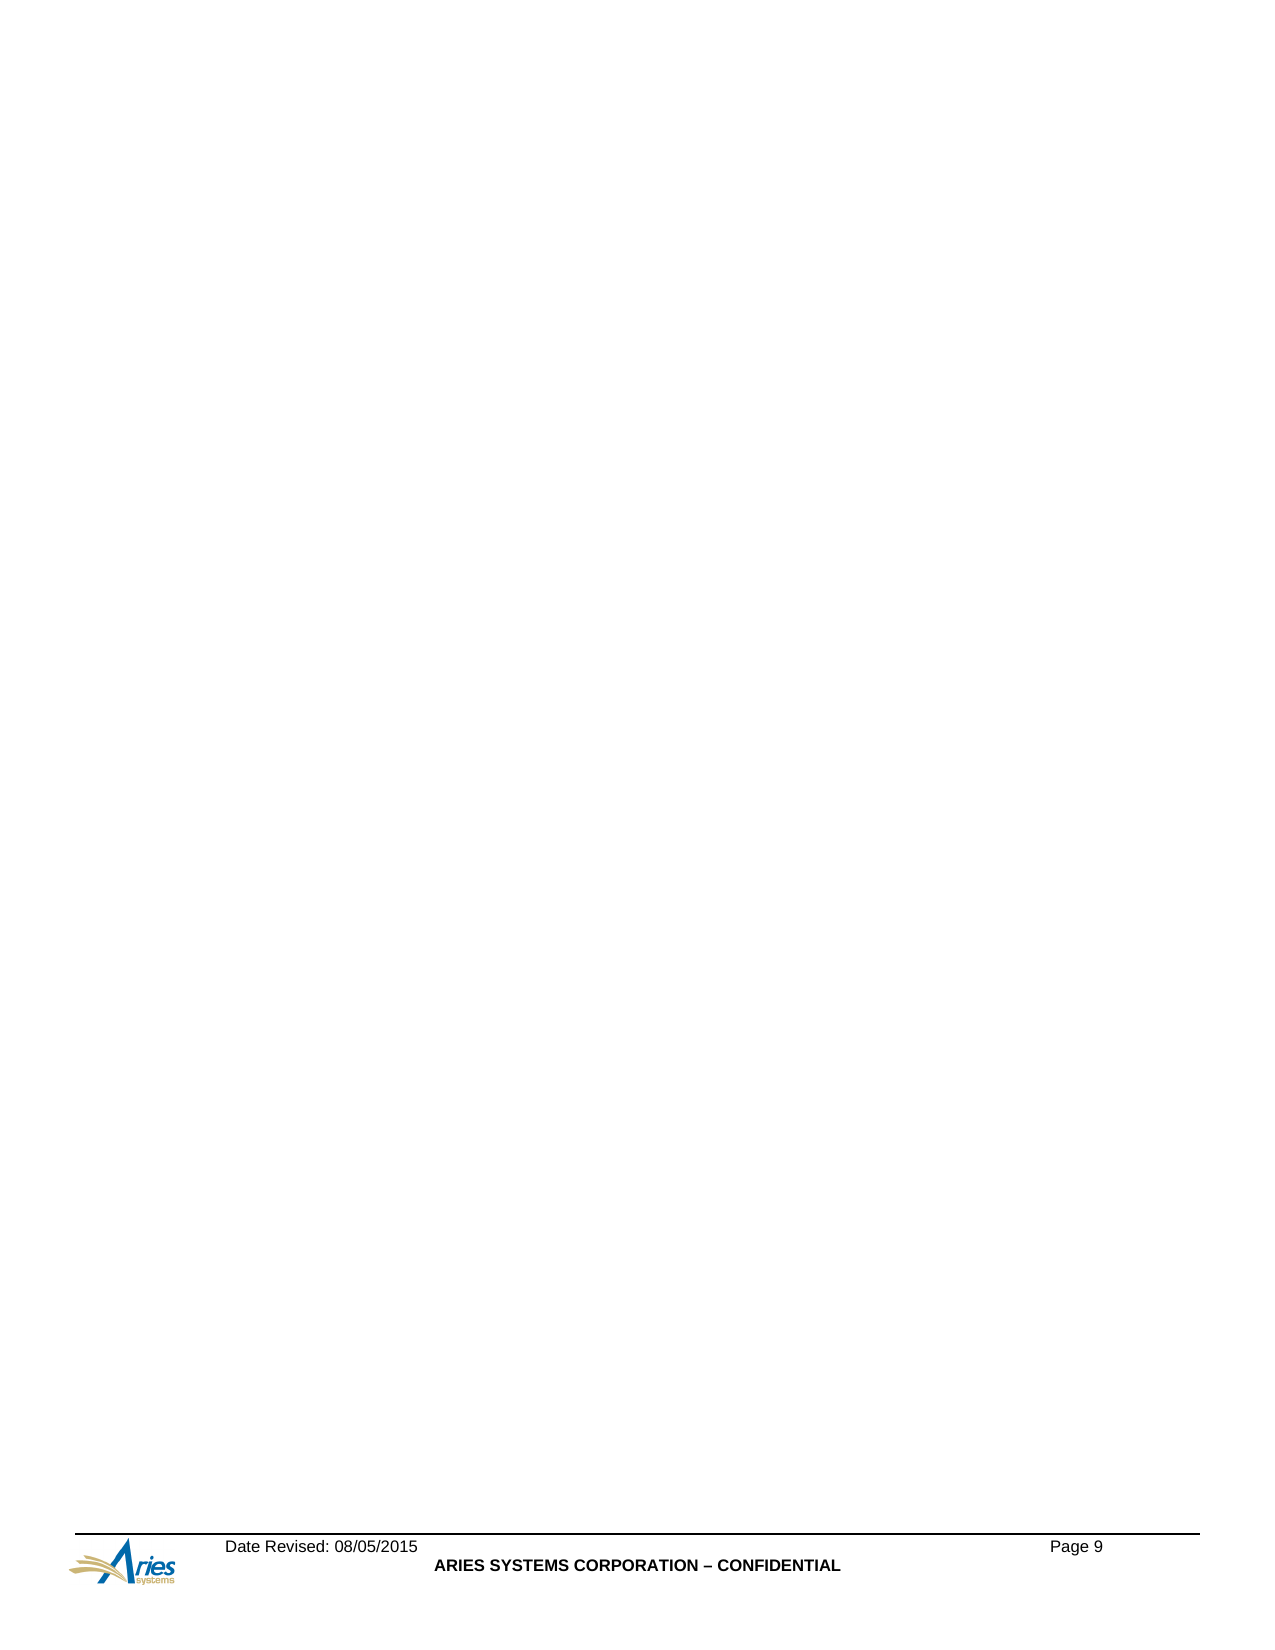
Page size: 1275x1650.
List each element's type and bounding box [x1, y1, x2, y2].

picture [68, 1538, 175, 1585]
